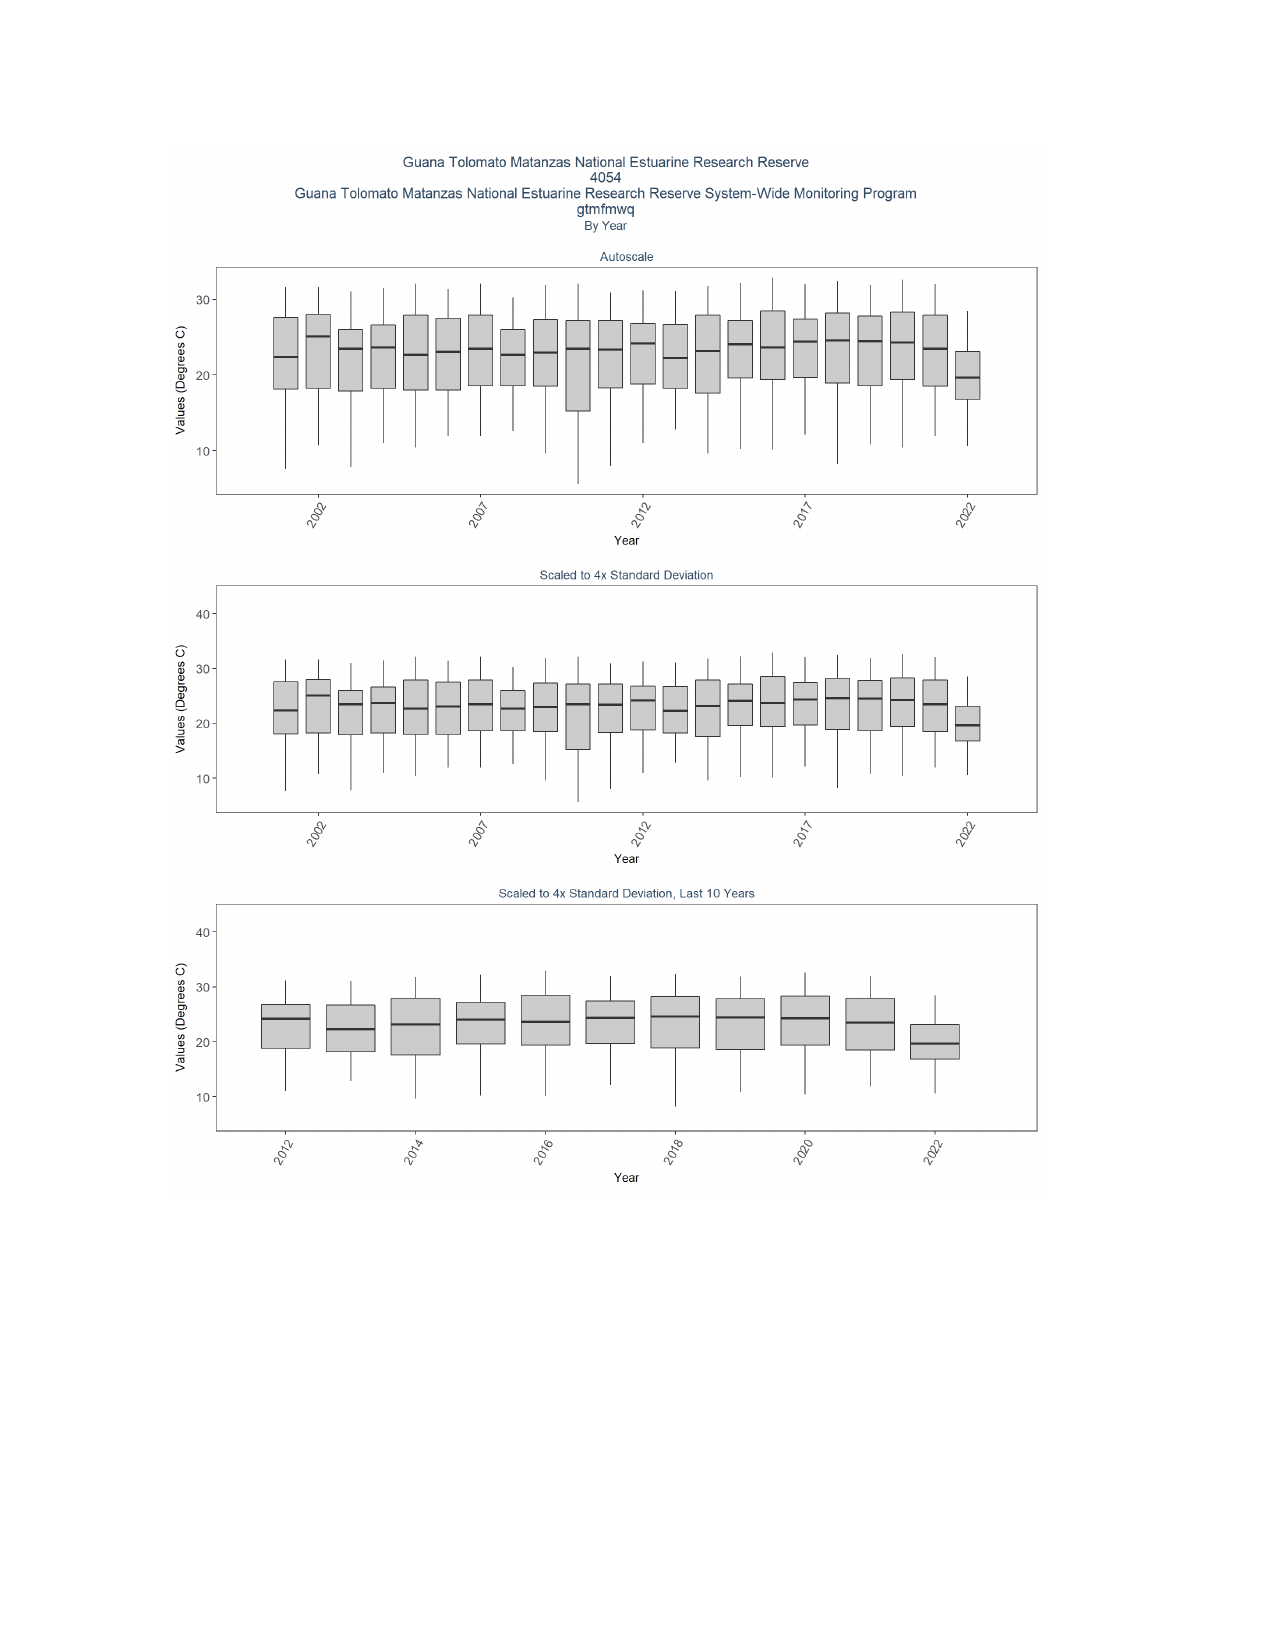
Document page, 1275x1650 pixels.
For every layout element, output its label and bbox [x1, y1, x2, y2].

picture [168, 150, 1044, 1200]
